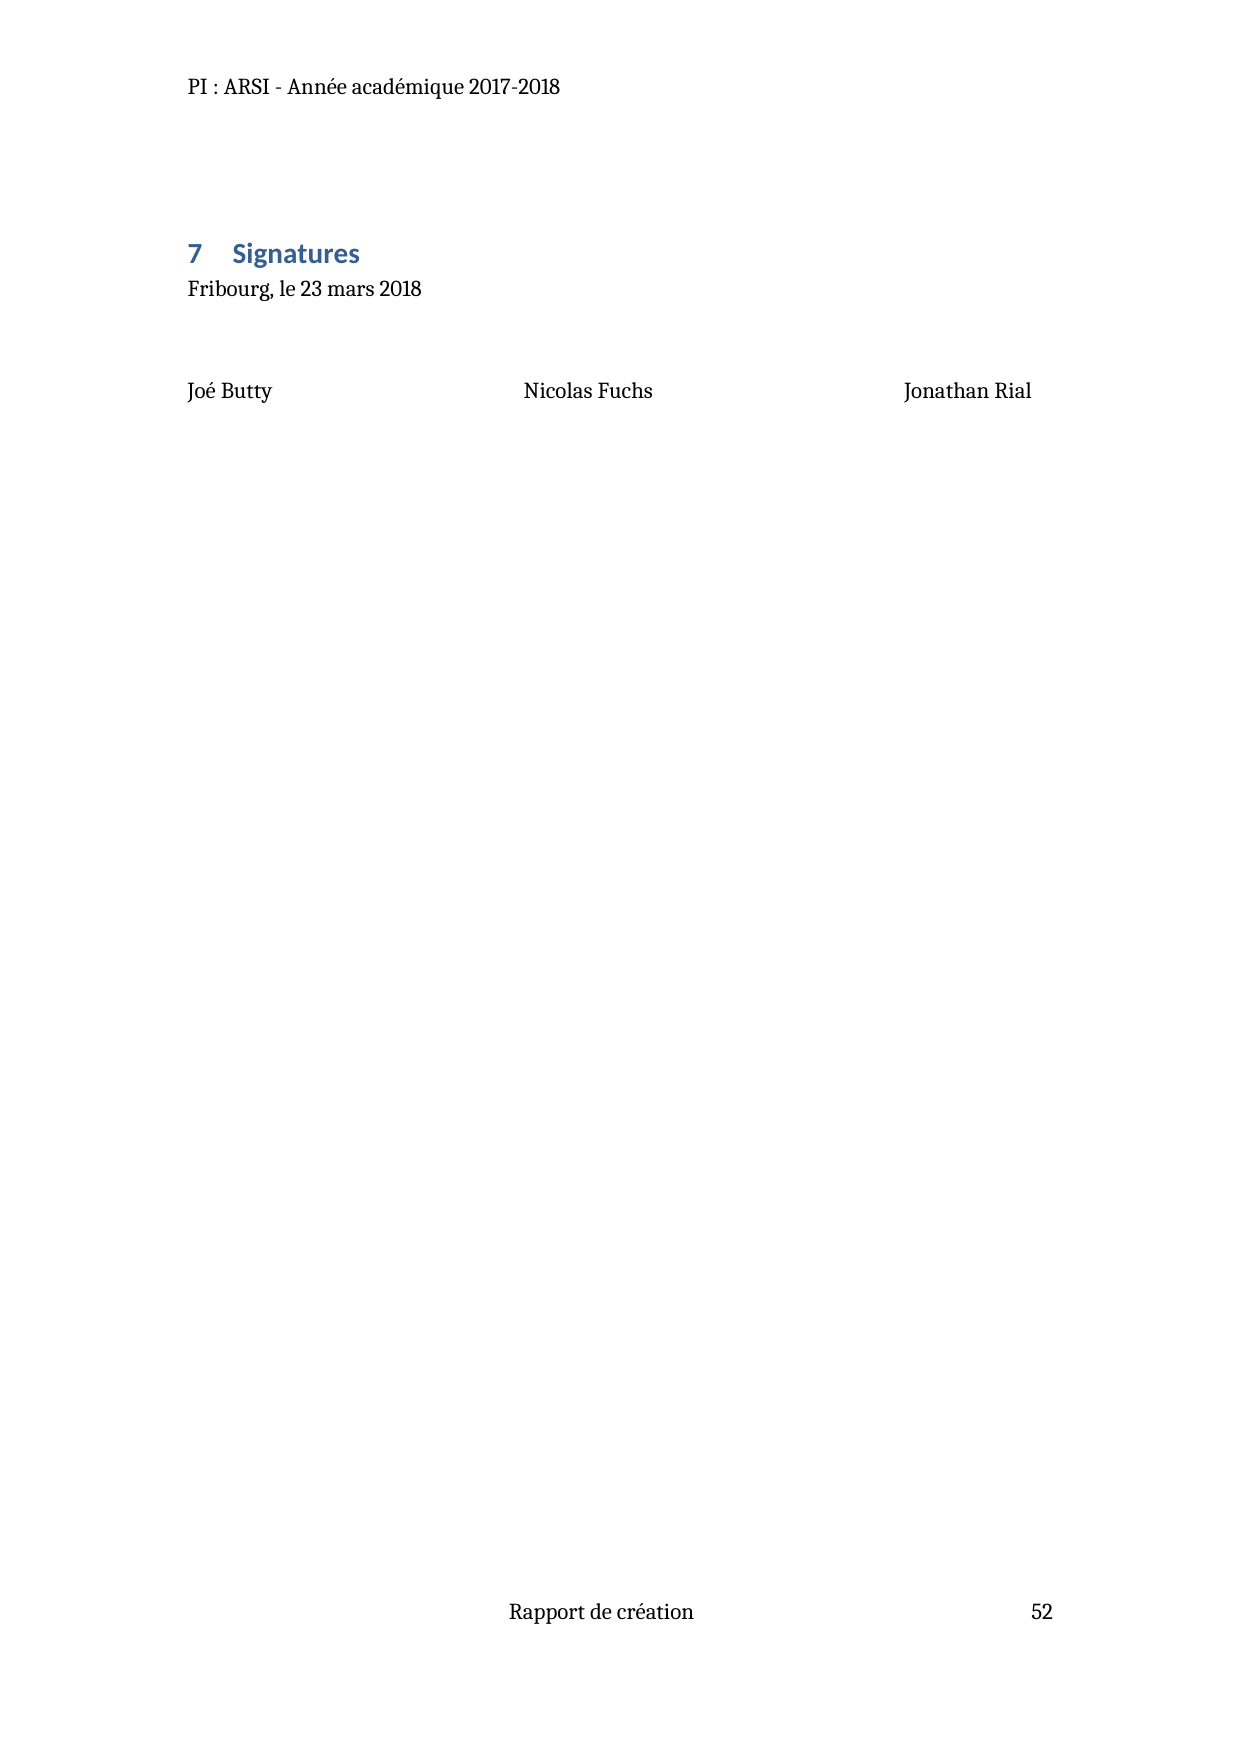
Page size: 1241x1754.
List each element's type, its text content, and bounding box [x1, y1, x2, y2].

subtitle Signatures [187, 235, 1053, 271]
text Fribourg, le 23 mars 2018 [187, 276, 1053, 302]
text Joé Butty Nicolas Fuchs Jonathan Rial [187, 378, 1053, 404]
